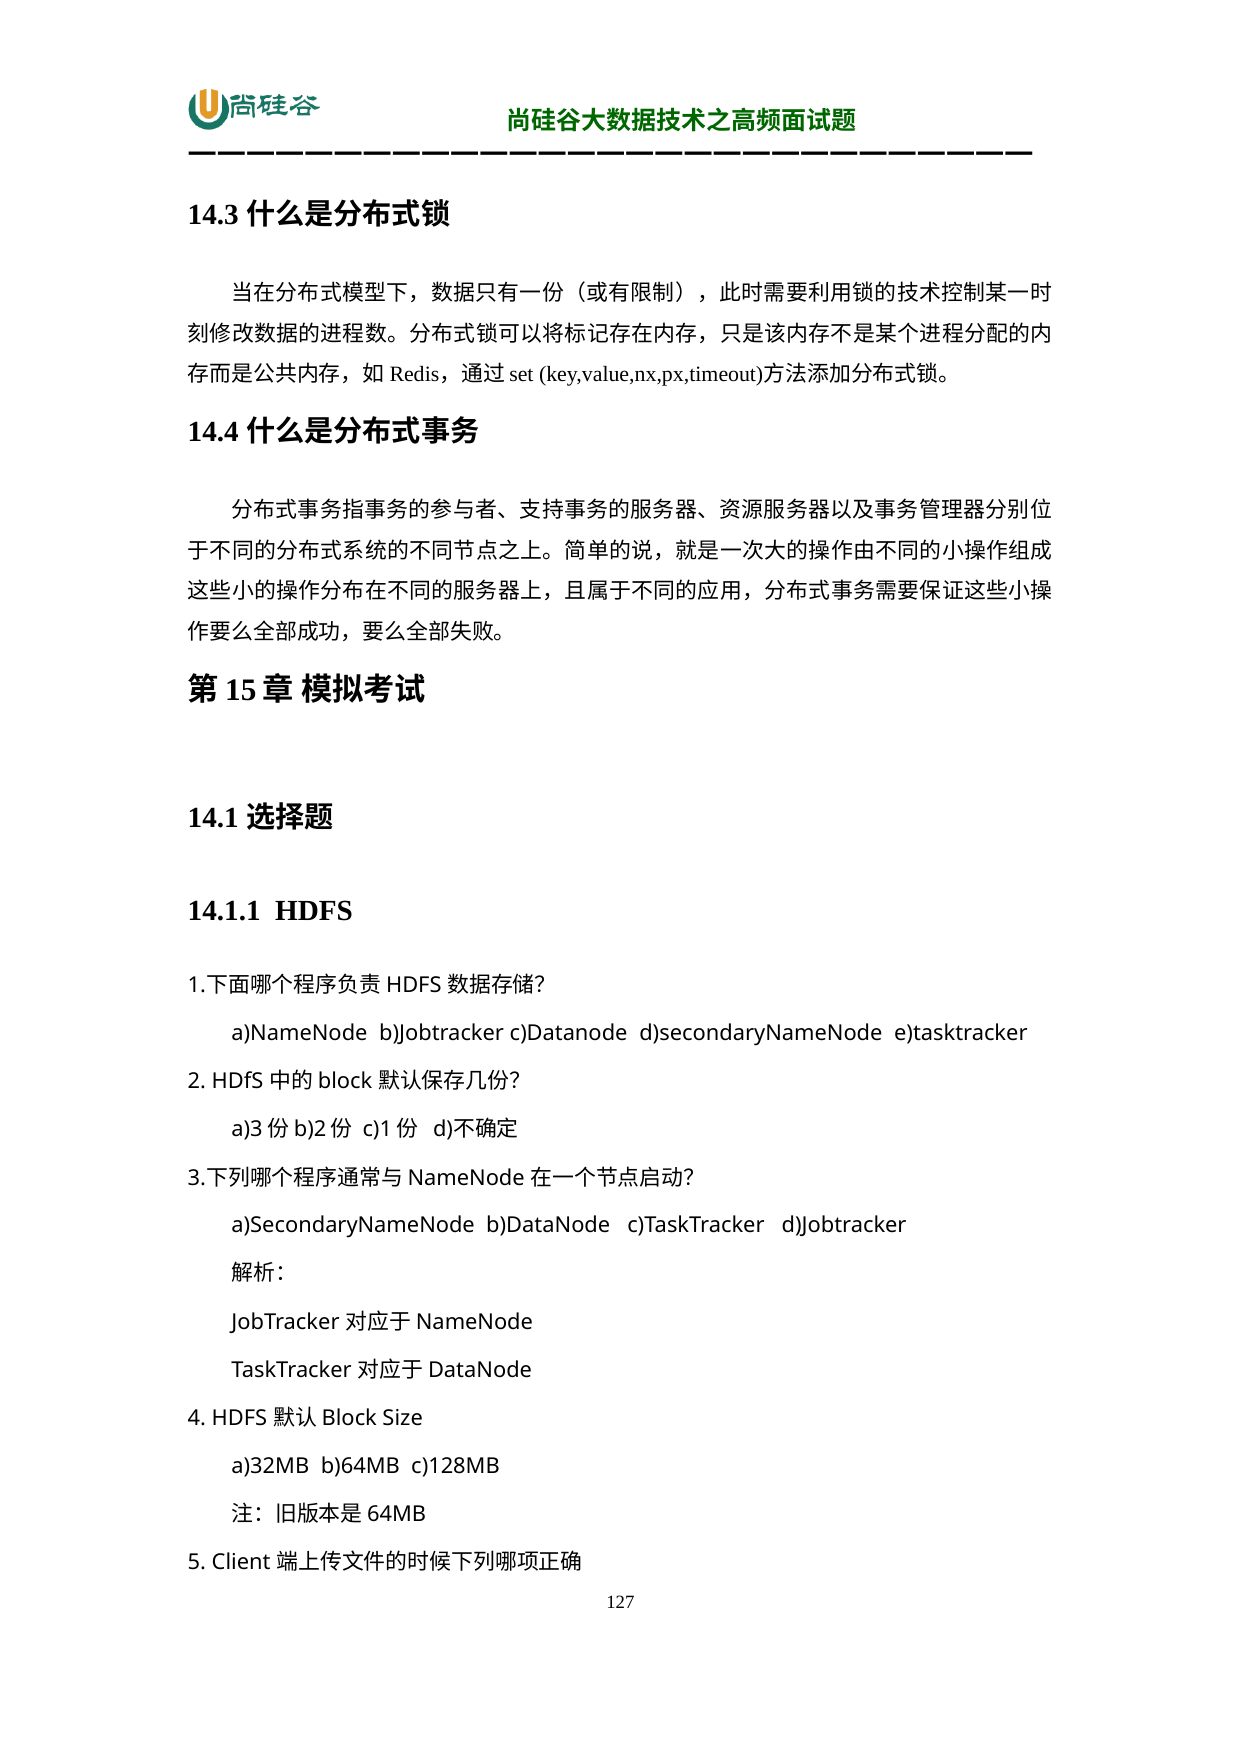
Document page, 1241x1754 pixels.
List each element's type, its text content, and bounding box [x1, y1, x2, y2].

text TaskTracker 对应于 DataNode [187, 1352, 1053, 1384]
text a)SecondaryNameNode b)DataNode c)TaskTracker d)Jobtracker [187, 1208, 1053, 1240]
text 4. HDFS 默认 Block Size [187, 1400, 1053, 1432]
subtitle 14.1.1 HDFS [187, 878, 1053, 943]
text JobTracker 对应于 NameNode [187, 1303, 1053, 1336]
text 注：旧版本是64MB [187, 1496, 1053, 1528]
text 14.3 什么是分布式锁 [187, 179, 1053, 244]
text a)NameNode b)Jobtracker c)Datanode d)secondaryNameNode e)tasktracker [187, 1015, 1053, 1048]
text a)32MB b)64MB c)128MB [187, 1448, 1053, 1481]
text a)3份 b)2份 c)1份 d)不确定 [187, 1111, 1053, 1143]
text 2. HDfS 中的 block 默认保存几份？ [187, 1063, 1053, 1095]
text 分布式事务指事务的参与者、支持事务的服务器、资源服务器以及事务管理器分别位于不同的分布式系统的不同节点之上。简单的说，就是一次大的操作由不同的小操作组成，这些小的操作分布在不同的服务器上，且属于不同的应用，分布式事务需要保证这些小操作要么全部成功，要么全部失败。 [187, 492, 1053, 646]
subtitle 第15章 模拟考试 [187, 654, 1053, 719]
text 1.下面哪个程序负责 HDFS 数据存储？ [187, 967, 1053, 999]
text 14.4 什么是分布式事务 [187, 396, 1053, 461]
text 3.下列哪个程序通常与NameNode 在一个节点启动？ [187, 1159, 1053, 1192]
text 解析： [187, 1255, 1053, 1287]
text 当在分布式模型下，数据只有一份（或有限制），此时需要利用锁的技术控制某一时刻修改数据的进程数。分布式锁可以将标记存在内存，只是该内存不是某个进程分配的内存而是公共内存，如 Redis，通过set (key,value,nx,px,timeout)方法添加分布式锁。 [187, 275, 1053, 388]
text 5. Client 端上传文件的时候下列哪项正确 [187, 1544, 1053, 1577]
subtitle 14.1 选择题 [187, 782, 1053, 847]
picture [187, 88, 320, 130]
